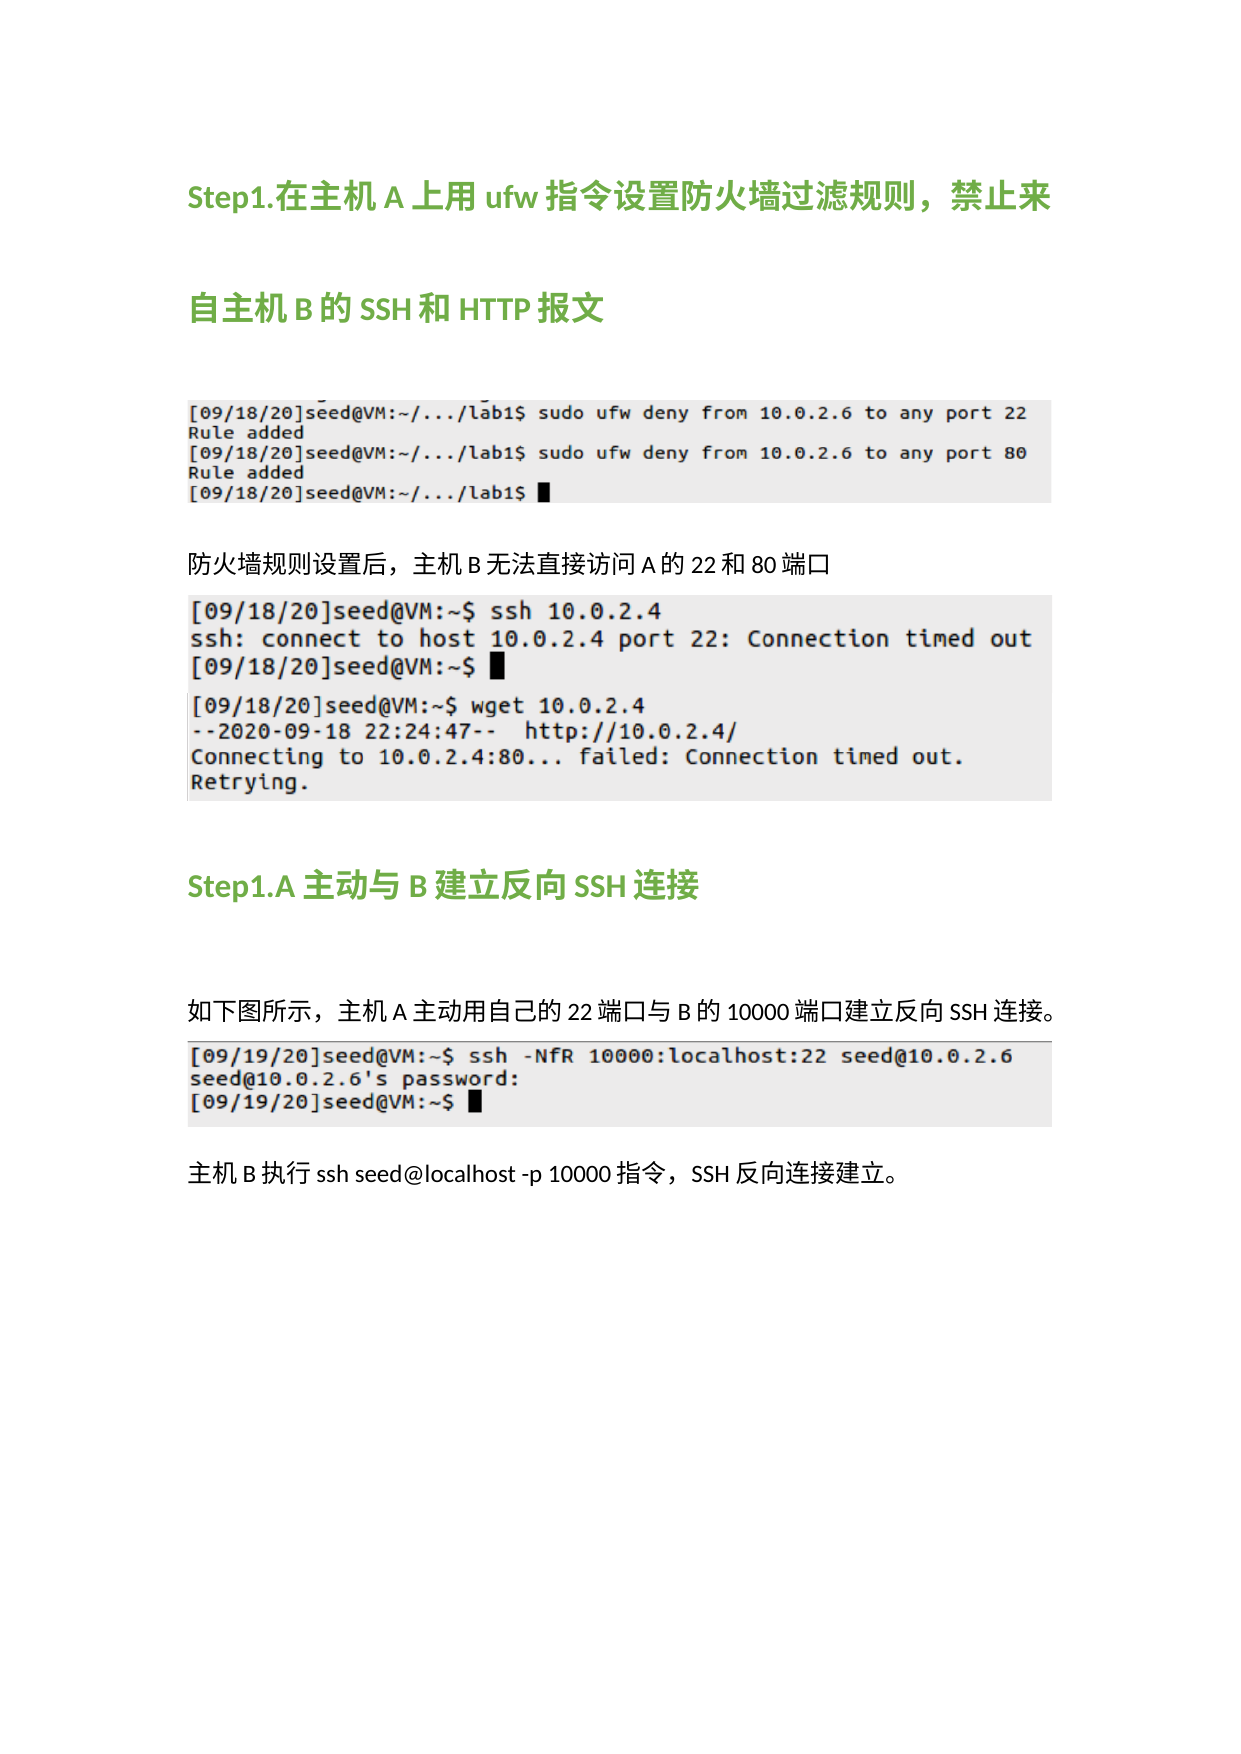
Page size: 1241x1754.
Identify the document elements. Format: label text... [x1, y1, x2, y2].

list 防火墙规则设置后，主机B无法直接访问A的22和80端口 [187, 531, 1053, 595]
list 主机B执行ssh seed@localhost -p 10000指令，SSH反向连接建立。 [187, 1139, 1053, 1204]
picture [187, 400, 1052, 503]
picture [187, 1041, 1052, 1127]
subtitle Step1.A主动与B建立反向SSH连接 [187, 850, 1053, 915]
picture [187, 595, 1053, 801]
subtitle Step1.在主机A上用ufw指令设置防火墙过滤规则，禁止来自主机B的SSH和HTTP报文 [187, 162, 1053, 339]
text 如下图所示，主机A主动用自己的22端口与B的10000端口建立反向SSH连接。 [187, 977, 1053, 1042]
